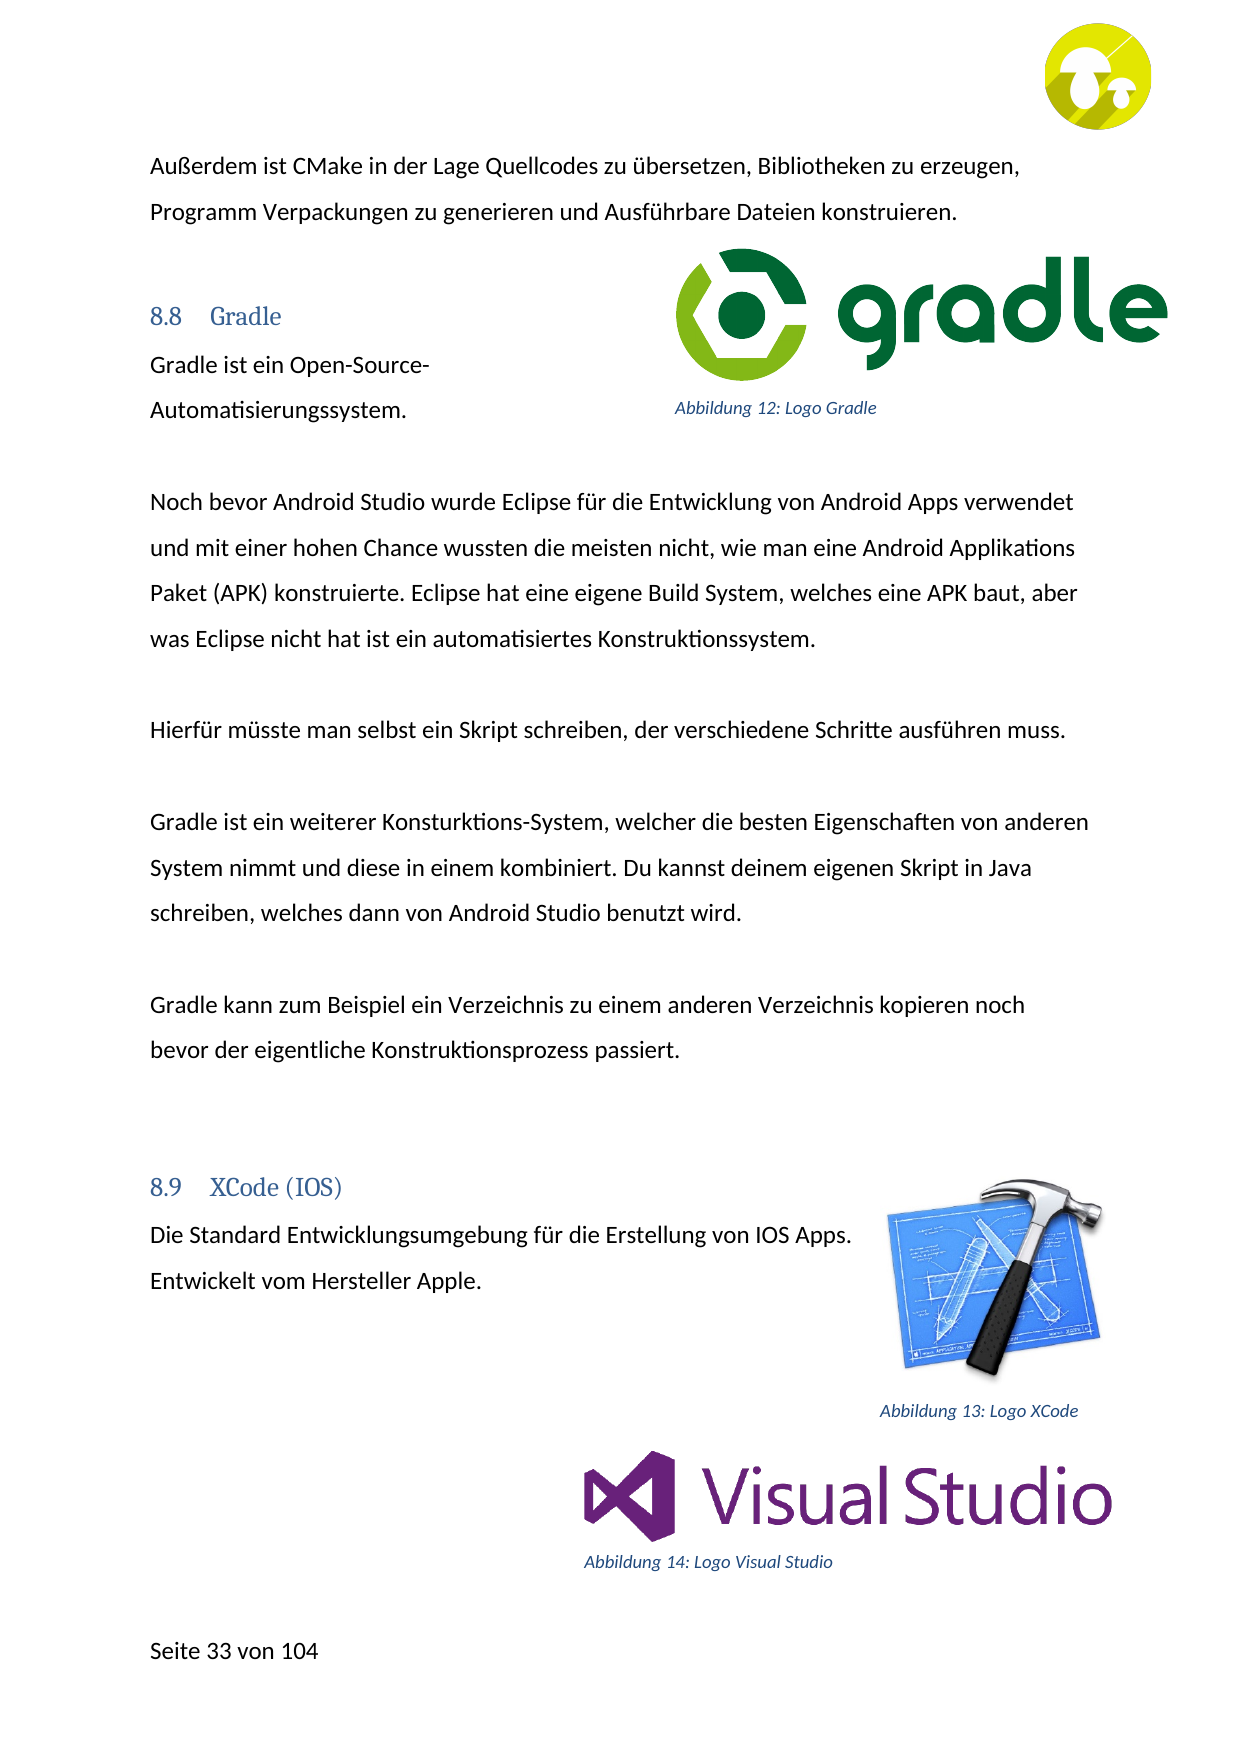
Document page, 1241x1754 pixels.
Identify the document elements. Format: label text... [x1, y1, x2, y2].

text Hierfür müsste man selbst ein Skript schreiben, der verschiedene Schritte ausführen muss. [150, 714, 1090, 745]
text Noch bevor Android Studio wurde Eclipse für die Entwicklung von Android Apps verwendet und mit einer hohen Chance wussten die meisten nicht, wie man eine Android Applikations Paket (APK) konstruierte. Eclipse hat eine eigene Build System, welches eine APK baut, aber was Eclipse nicht hat ist ein automatisiertes Konstruktionssystem. [150, 486, 1090, 654]
picture [584, 1451, 1122, 1542]
picture [880, 1162, 1107, 1390]
text Außerdem ist CMake in der Lage Quellcodes zu übersetzen, Bibliotheken zu erzeugen, Programm Verpackungen zu generieren und Ausführbare Dateien konstruieren. [150, 150, 1090, 226]
picture [675, 248, 1169, 387]
subtitle XCode (IOS) [150, 1172, 880, 1203]
subtitle Gradle [150, 301, 675, 332]
text Gradle kann zum Beispiel ein Verzeichnis zu einem anderen Verzeichnis kopieren noch bevor der eigentliche Konstruktionsprozess passiert. [150, 989, 1090, 1065]
text Die Standard Entwicklungsumgebung für die Erstellung von IOS Apps. Entwickelt vom Hersteller Apple. [150, 1220, 880, 1296]
picture [1045, 23, 1152, 130]
text Gradle ist ein Open-Source-Automatisierungssystem. [150, 349, 1090, 425]
text Gradle ist ein weiterer Konsturktions-System, welcher die besten Eigenschaften von anderen System nimmt und diese in einem kombiniert. Du kannst deinem eigenen Skript in Java schreiben, welches dann von Android Studio benutzt wird. [150, 806, 1090, 928]
